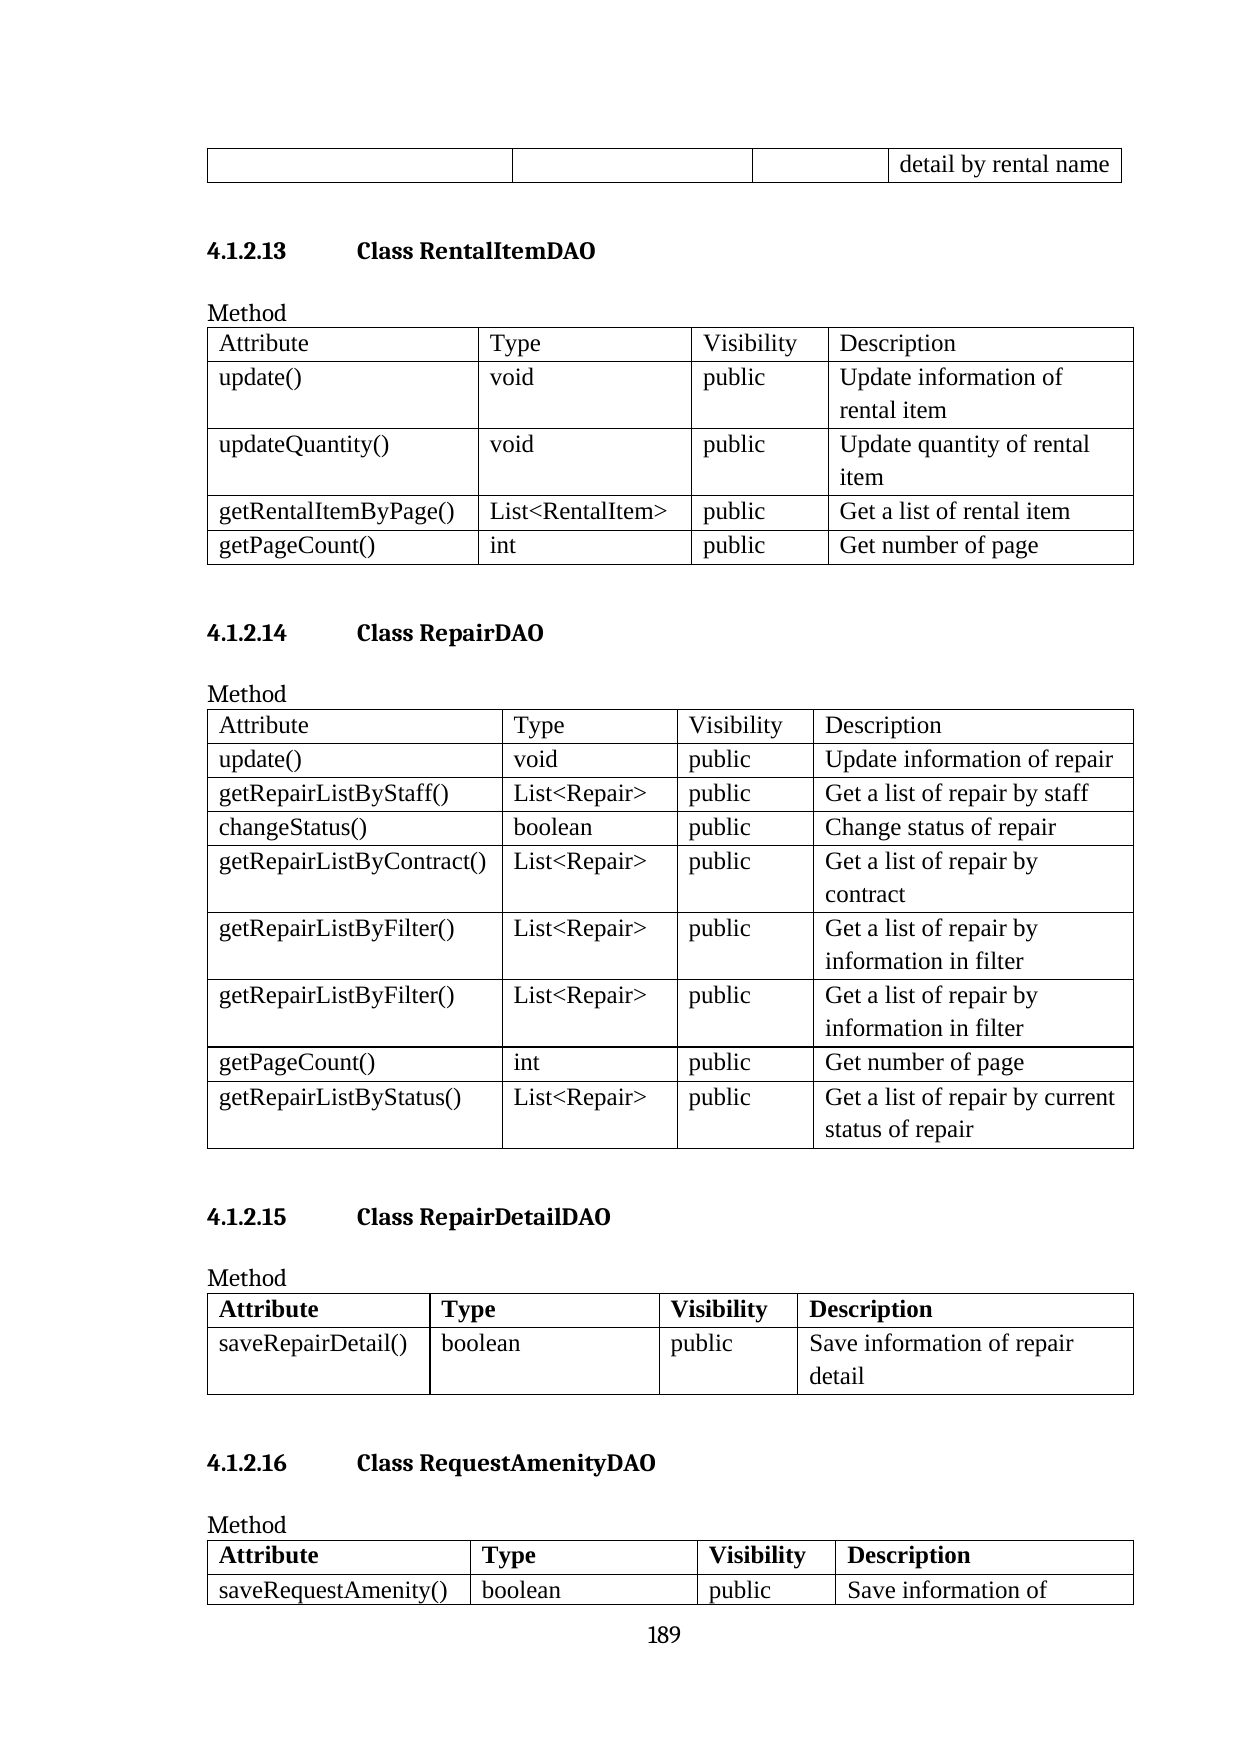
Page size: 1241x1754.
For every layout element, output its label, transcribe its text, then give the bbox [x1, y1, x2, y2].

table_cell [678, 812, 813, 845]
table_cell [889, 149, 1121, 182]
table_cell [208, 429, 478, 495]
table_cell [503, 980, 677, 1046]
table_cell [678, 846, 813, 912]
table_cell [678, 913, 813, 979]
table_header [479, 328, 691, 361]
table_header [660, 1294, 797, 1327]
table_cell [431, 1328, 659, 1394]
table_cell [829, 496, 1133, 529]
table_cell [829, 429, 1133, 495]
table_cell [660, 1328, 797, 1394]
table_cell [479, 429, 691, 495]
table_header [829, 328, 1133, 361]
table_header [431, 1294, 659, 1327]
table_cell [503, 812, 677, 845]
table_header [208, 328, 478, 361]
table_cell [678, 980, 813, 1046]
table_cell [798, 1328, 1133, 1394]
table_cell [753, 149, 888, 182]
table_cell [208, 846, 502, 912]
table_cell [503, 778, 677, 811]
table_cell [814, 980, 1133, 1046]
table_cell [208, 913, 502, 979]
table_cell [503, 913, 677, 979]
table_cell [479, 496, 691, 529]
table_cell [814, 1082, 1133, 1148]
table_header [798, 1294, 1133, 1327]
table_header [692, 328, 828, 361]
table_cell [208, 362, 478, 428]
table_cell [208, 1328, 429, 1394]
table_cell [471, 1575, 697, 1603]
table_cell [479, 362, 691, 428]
text Method [207, 298, 1122, 327]
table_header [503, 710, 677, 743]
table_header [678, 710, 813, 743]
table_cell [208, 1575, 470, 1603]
subtitle Class RepairDetailDAO [207, 1202, 1122, 1231]
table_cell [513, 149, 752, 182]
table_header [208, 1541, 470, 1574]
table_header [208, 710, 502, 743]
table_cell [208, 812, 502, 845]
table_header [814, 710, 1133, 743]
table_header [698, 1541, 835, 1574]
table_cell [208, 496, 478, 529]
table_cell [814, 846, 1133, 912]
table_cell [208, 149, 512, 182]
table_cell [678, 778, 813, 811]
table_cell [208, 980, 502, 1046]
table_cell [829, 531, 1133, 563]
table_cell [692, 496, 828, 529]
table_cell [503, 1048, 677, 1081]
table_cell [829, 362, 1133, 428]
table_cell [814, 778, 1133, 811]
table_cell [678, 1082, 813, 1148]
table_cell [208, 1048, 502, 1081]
text Method [207, 1264, 1122, 1293]
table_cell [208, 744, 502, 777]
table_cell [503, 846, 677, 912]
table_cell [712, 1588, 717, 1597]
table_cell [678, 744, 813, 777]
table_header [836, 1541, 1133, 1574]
subtitle Class RepairDAO [207, 618, 1122, 647]
text Method [207, 1511, 1122, 1539]
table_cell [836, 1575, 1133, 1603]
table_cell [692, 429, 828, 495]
text Method [207, 680, 1122, 709]
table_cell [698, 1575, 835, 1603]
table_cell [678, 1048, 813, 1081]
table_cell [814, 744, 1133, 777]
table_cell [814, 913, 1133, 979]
subtitle Class RequestAmenityDAO [207, 1449, 1122, 1478]
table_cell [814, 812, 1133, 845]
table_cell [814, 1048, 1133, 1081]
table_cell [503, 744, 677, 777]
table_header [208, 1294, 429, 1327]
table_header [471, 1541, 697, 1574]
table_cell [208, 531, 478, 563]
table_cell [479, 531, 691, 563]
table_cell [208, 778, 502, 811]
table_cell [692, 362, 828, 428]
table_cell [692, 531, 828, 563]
subtitle Class RentalItemDAO [207, 237, 1122, 265]
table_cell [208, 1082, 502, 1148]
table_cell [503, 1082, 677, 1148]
